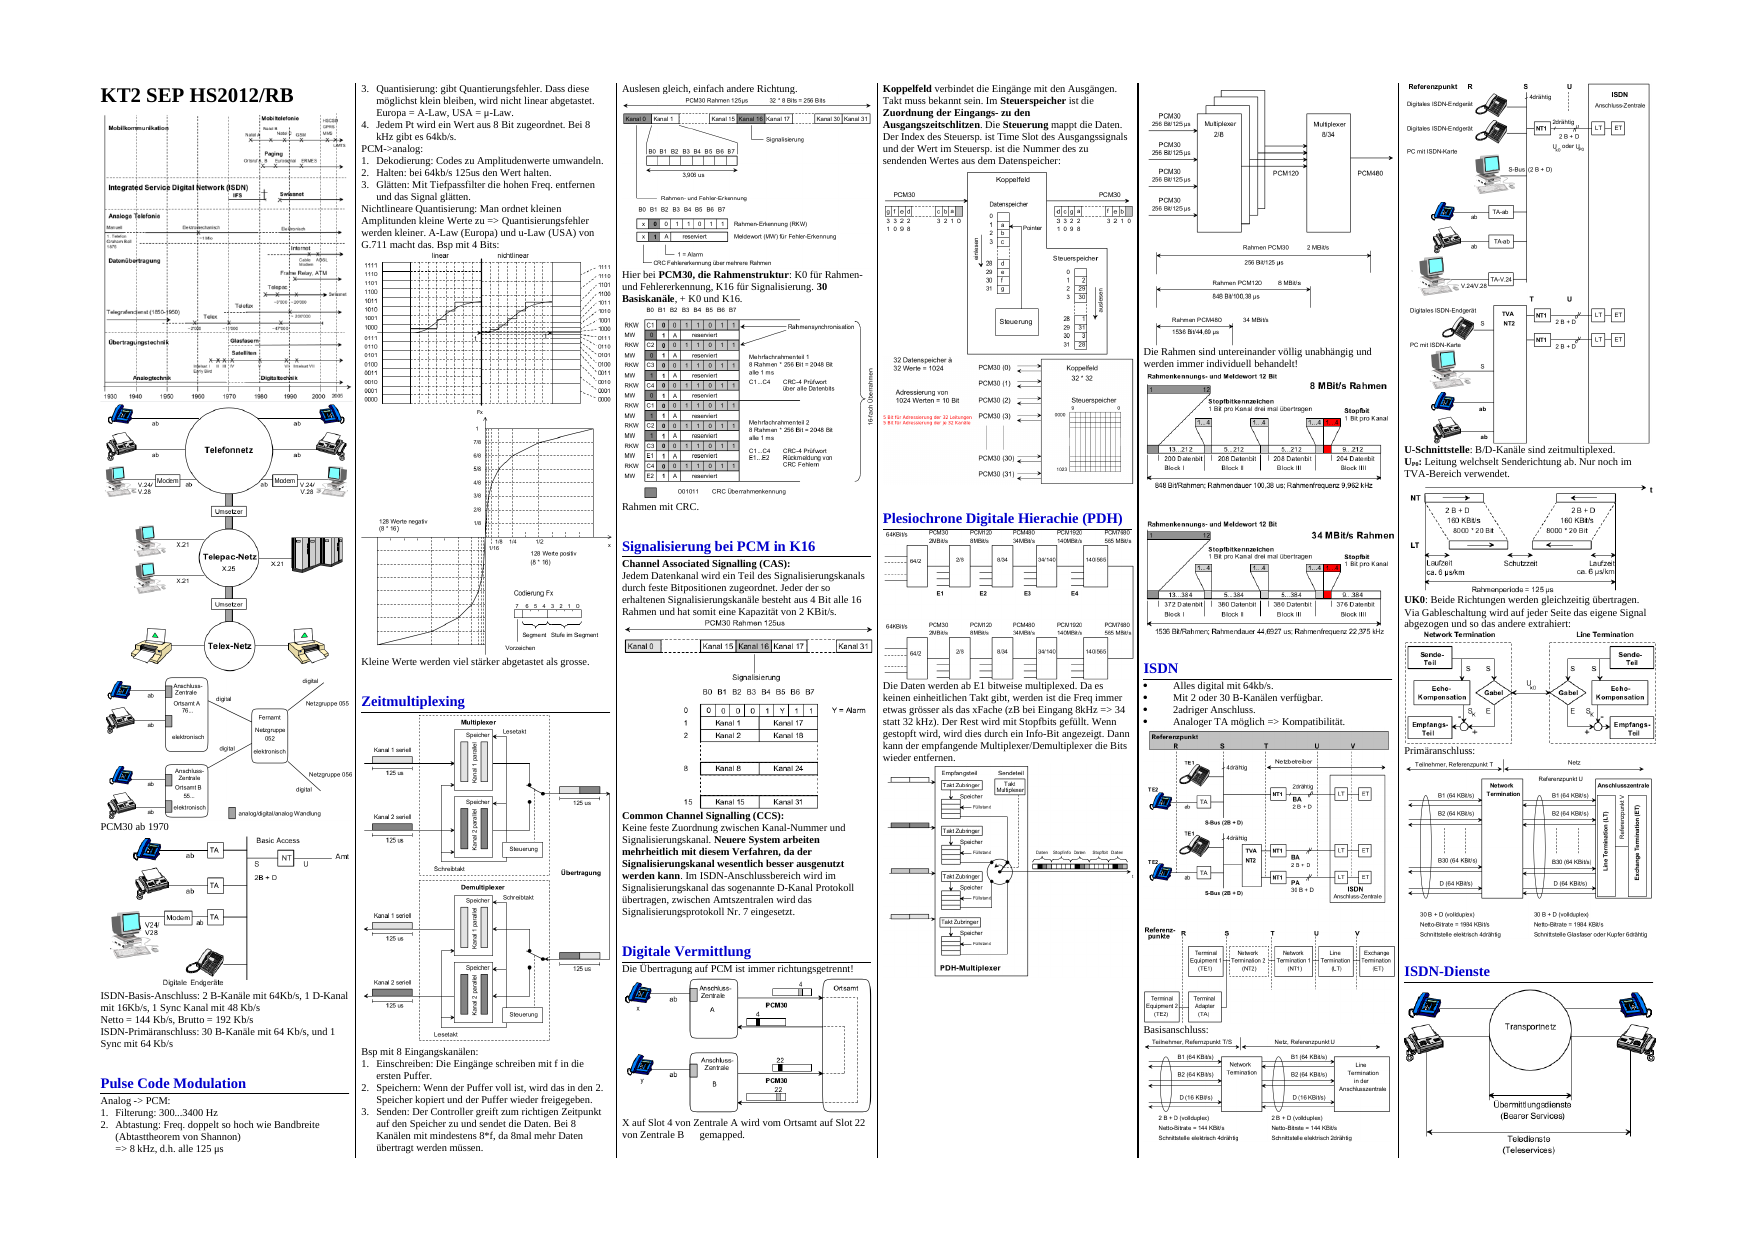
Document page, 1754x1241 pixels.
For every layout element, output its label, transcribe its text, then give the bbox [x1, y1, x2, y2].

picture [882, 166, 1135, 485]
picture [621, 617, 874, 810]
picture [100, 106, 353, 821]
list Glätten: Mit Tiefpassfilter die hohen Freq. entfernen und das Signal glätten. [361, 178, 610, 202]
picture [621, 304, 874, 501]
picture [1404, 630, 1657, 745]
picture [1143, 727, 1396, 1024]
picture [361, 712, 614, 1046]
list Quantisierung: gibt Quantierungsfehler. Dass diese möglichst klein bleiben, wird nicht linear abgetastet. Europa = A-Law, USA = μ-Law. [361, 83, 610, 119]
text Common Channel Signalling (CCS): Keine feste Zuordnung zwischen Kanal-Nummer und Signalisierungskanal. Neuere System arbeiten mehrheitlich mit diesem Verfahren, da der Signalisierungskanal wesentlich besser ausgenutzt werden kann. Im ISDN-Anschlussbereich wird im Signalisierungskanal das sogenannte D-Kanal Protokoll übertragen, zwischen Amtszentralen wird das Signalisierungsprotokoll Nr. 7 eingesetzt. [622, 810, 871, 918]
text Koppelfeld verbindet die Eingänge mit den Ausgängen. Takt muss bekannt sein. Im Steuerspeicher ist die Zuordnung der Eingangs- zu den Ausgangszeitschlitzen. Die Steuerung mappt die Daten. Der Index des Steuersp. ist Time Slot des Ausgangssignals und der Wert im Steuersp. ist die Nummer des zu sendenden Wertes aus dem Datenspeicher: [883, 83, 1132, 166]
picture [621, 94, 874, 269]
picture [100, 833, 353, 990]
subtitle Plesiochrone Digitale Hierachie (PDH) [883, 510, 1132, 529]
picture [621, 974, 874, 1117]
picture [1143, 370, 1396, 636]
subtitle ISDN-Dienste [1404, 963, 1653, 982]
picture [882, 763, 1135, 978]
subtitle Pulse Code Modulation [100, 1074, 349, 1093]
subtitle ISDN [1143, 660, 1392, 679]
list Dekodierung: Codes zu Amplitudenwerte umwandeln. [361, 154, 610, 167]
text Die Rahmen sind untereinander völlig unabhängig und werden immer individuell behandelt! [1143, 347, 1392, 370]
picture [1404, 479, 1657, 595]
list Abtastung: Freq. doppelt so hoch wie Bandbreite (Abtasttheorem von Shannon) => 8 kHz, d.h. alle 125 μs [100, 1118, 349, 1154]
list Einschreiben: Die Eingänge schreiben mit f in die ersten Puffer. [361, 1058, 610, 1082]
picture [1404, 82, 1652, 444]
picture [1404, 983, 1657, 1156]
text ISDN-Primäranschluss: 30 B-Kanäle mit 64 Kb/s, und 1 Sync mit 64 Kb/s [100, 1026, 349, 1049]
subtitle Signalisierung bei PCM in K16 [622, 537, 871, 556]
list Senden: Der Controller greift zum richtigen Zeitpunkt auf den Speicher zu und sendet die Daten. Bei 8 Kanälen mit mindestens 8*f, da 8mal mehr Daten übertragt werden müssen. [361, 1106, 610, 1154]
picture [1404, 756, 1653, 939]
text Hier bei PCM30, die Rahmenstruktur: K0 für Rahmen- und Fehlererkennung, K16 für Signalisierung. 30 Basiskanäle, + K0 und K16. [622, 269, 871, 304]
text KT2 SEP HS2012/RB [100, 83, 349, 106]
picture [361, 250, 614, 656]
subtitle Digitale Vermittlung [622, 943, 871, 962]
text UP0: Leitung welchselt Senderichtung ab. Nur noch im TVA-Bereich verwendet. [1404, 456, 1653, 479]
picture [1143, 1035, 1392, 1142]
subtitle Zeitmultiplexing [361, 693, 610, 712]
list Jedem Pt wird ein Wert aus 8 Bit zugeordnet. Bei 8 kHz gibt es 64kb/s. [361, 119, 610, 143]
text ISDN-Basis-Anschluss: 2 B-Kanäle mit 64Kb/s, 1 D-Kanal mit 16Kb/s, 1 Sync Kanal mit 48 Kb/s Netto = 144 Kb/s, Brutto = 192 Kb/s [100, 990, 349, 1026]
text Nichtlineare Quantisierung: Man ordnet kleinen Amplitunden kleine Werte zu => Quantisierungsfehler werden kleiner. A-Law (Europa) und u-Law (USA) von G.711 macht das. Bsp mit 4 Bits: [361, 202, 610, 250]
text X auf Slot 4 von Zentrale A wird vom Ortsamt auf Slot 22 von Zentrale B gemapped. [622, 1117, 871, 1140]
picture [1143, 82, 1396, 347]
picture [882, 529, 1135, 680]
